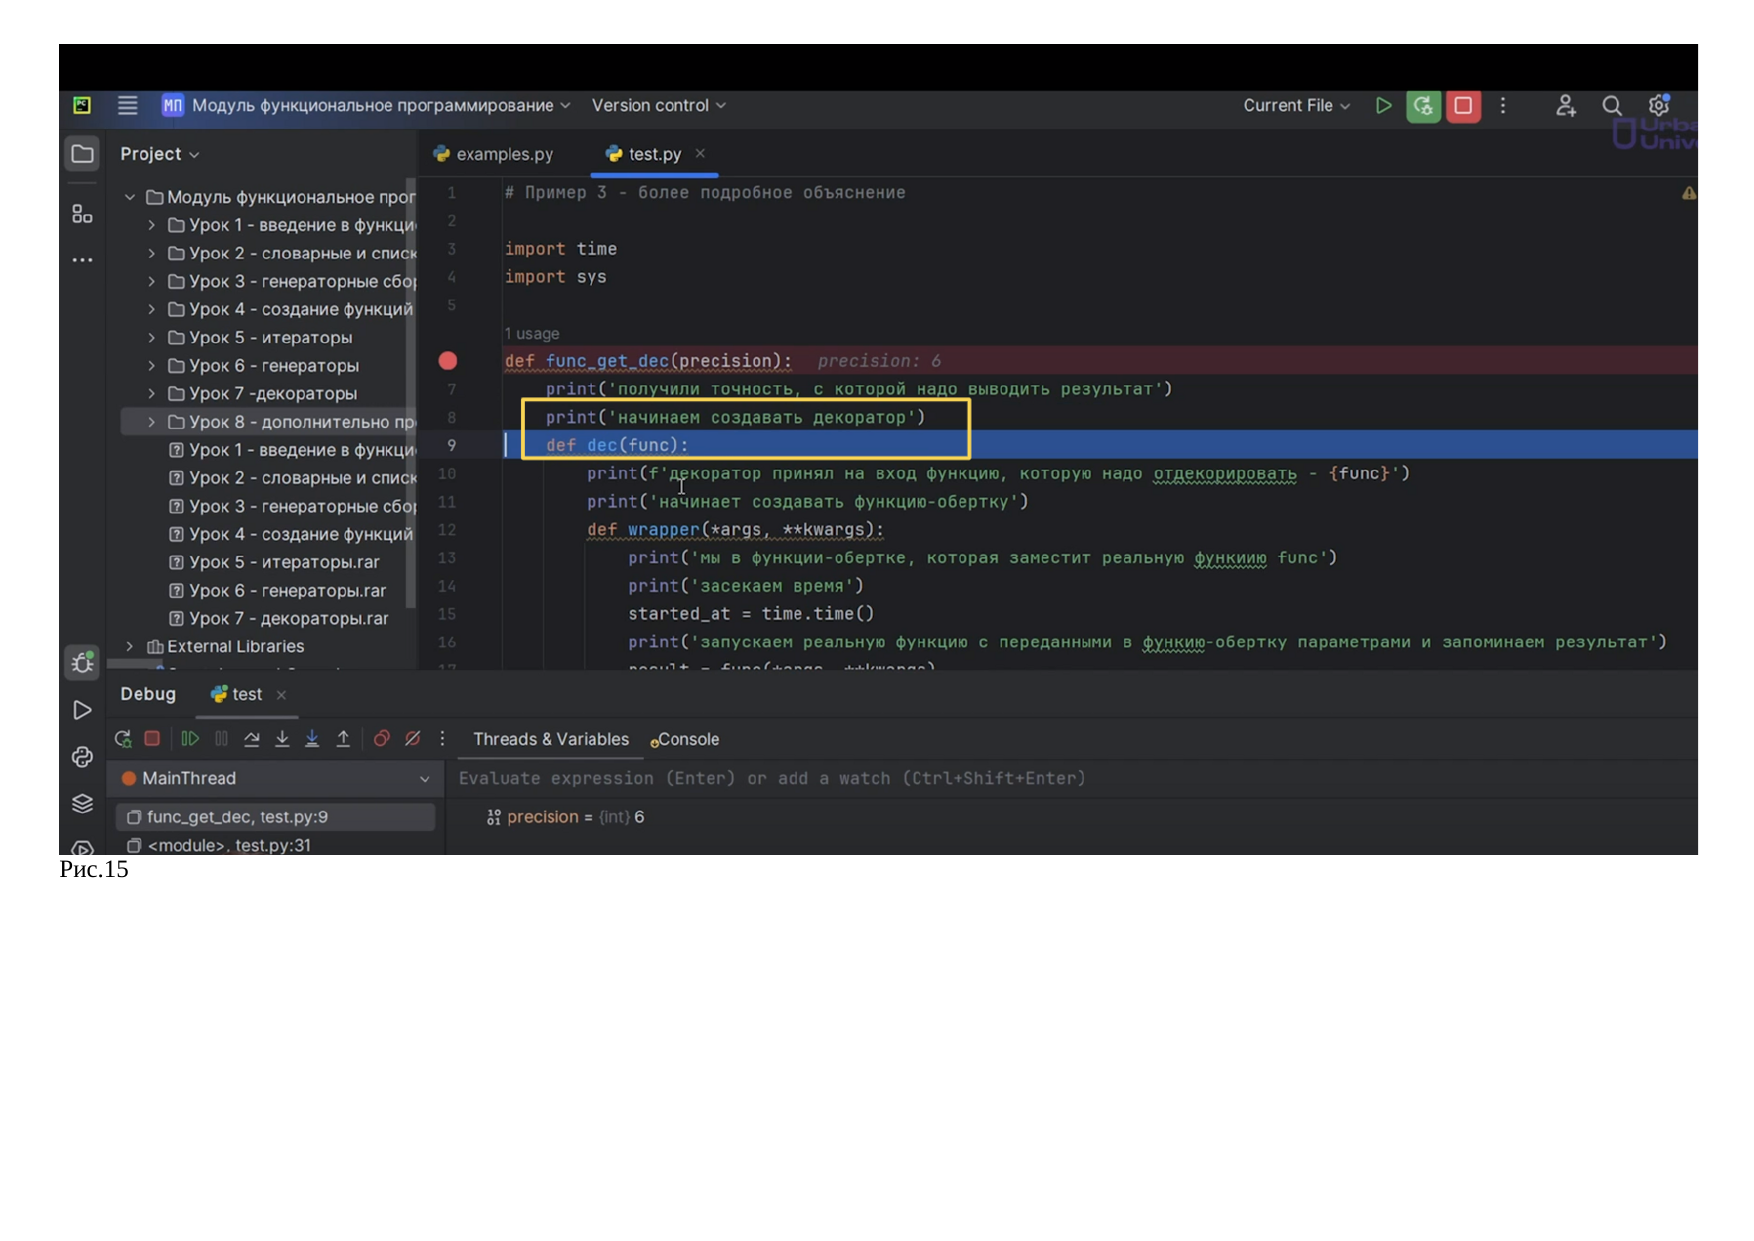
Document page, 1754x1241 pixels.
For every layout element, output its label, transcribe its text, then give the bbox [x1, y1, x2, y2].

picture [59, 44, 1699, 855]
text Рис.15 [59, 855, 1698, 883]
